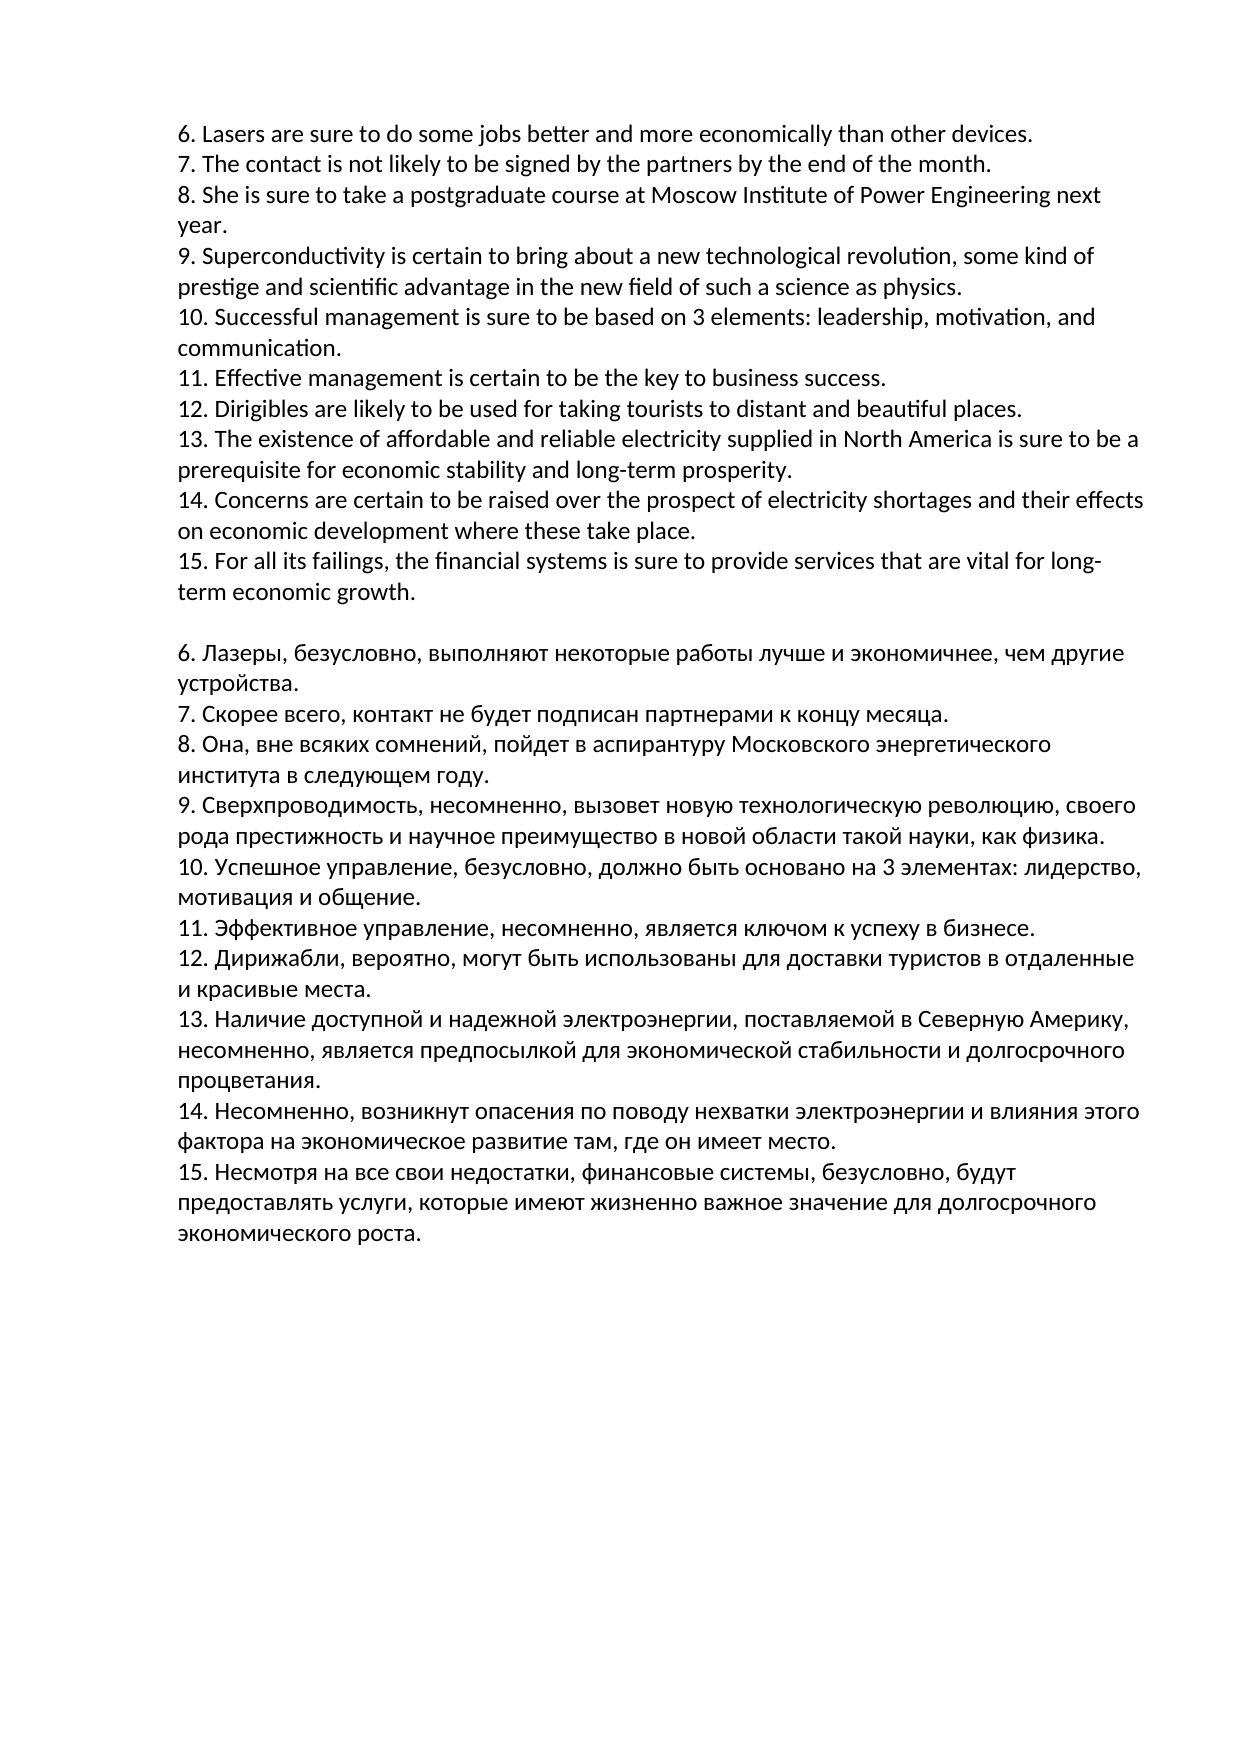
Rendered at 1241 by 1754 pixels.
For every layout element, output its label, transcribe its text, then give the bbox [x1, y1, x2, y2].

text 13. The existence of affordable and reliable electricity supplied in North America is sure to be a prerequisite for economic stability and long-term prosperity. [177, 423, 1152, 484]
text 6. Lasers are sure to do some jobs better and more economically than other devices. [177, 118, 1152, 149]
text 14. Concerns are certain to be raised over the prospect of electricity shortages and their effects on economic development where these take place. [177, 484, 1152, 545]
text 12. Дирижабли, вероятно, могут быть использованы для доставки туристов в отдаленные и красивые места. [177, 942, 1152, 1003]
text 10. Successful management is sure to be based on 3 elements: leadership, motivation, and communication. [177, 301, 1152, 362]
text 7. The contact is not likely to be signed by the partners by the end of the month. [177, 149, 1152, 179]
text 15. Несмотря на все свои недостатки, финансовые системы, безусловно, будут предоставлять услуги, которые имеют жизненно важное значение для долгосрочного экономического роста. [177, 1156, 1152, 1247]
text 6. Лазеры, безусловно, выполняют некоторые работы лучше и экономичнее, чем другие устройства. [177, 637, 1152, 698]
text 10. Успешное управление, безусловно, должно быть основано на 3 элементах: лидерство, мотивация и общение. [177, 851, 1152, 912]
text 8. Она, вне всяких сомнений, пойдет в аспирантуру Московского энергетического института в следующем году. [177, 728, 1152, 789]
text 13. Наличие доступной и надежной электроэнергии, поставляемой в Северную Америку, несомненно, является предпосылкой для экономической стабильности и долгосрочного процветания. [177, 1003, 1152, 1095]
text 11. Effective management is certain to be the key to business success. [177, 362, 1152, 393]
text 15. For all its failings, the financial systems is sure to provide services that are vital for long-term economic growth. [177, 545, 1152, 606]
text 11. Эффективное управление, несомненно, является ключом к успеху в бизнесе. [177, 912, 1152, 942]
text 7. Скорее всего, контакт не будет подписан партнерами к концу месяца. [177, 698, 1152, 728]
text 14. Несомненно, возникнут опасения по поводу нехватки электроэнергии и влияния этого фактора на экономическое развитие там, где он имеет место. [177, 1095, 1152, 1156]
text 12. Dirigibles are likely to be used for taking tourists to distant and beautiful places. [177, 393, 1152, 423]
text 9. Superconductivity is certain to bring about a new technological revolution, some kind of prestige and scientific advantage in the new field of such a science as physics. [177, 240, 1152, 301]
text 8. She is sure to take a postgraduate course at Moscow Institute of Power Engineering next year. [177, 179, 1152, 240]
text 9. Сверхпроводимость, несомненно, вызовет новую технологическую революцию, своего рода престижность и научное преимущество в новой области такой науки, как физика. [177, 789, 1152, 851]
